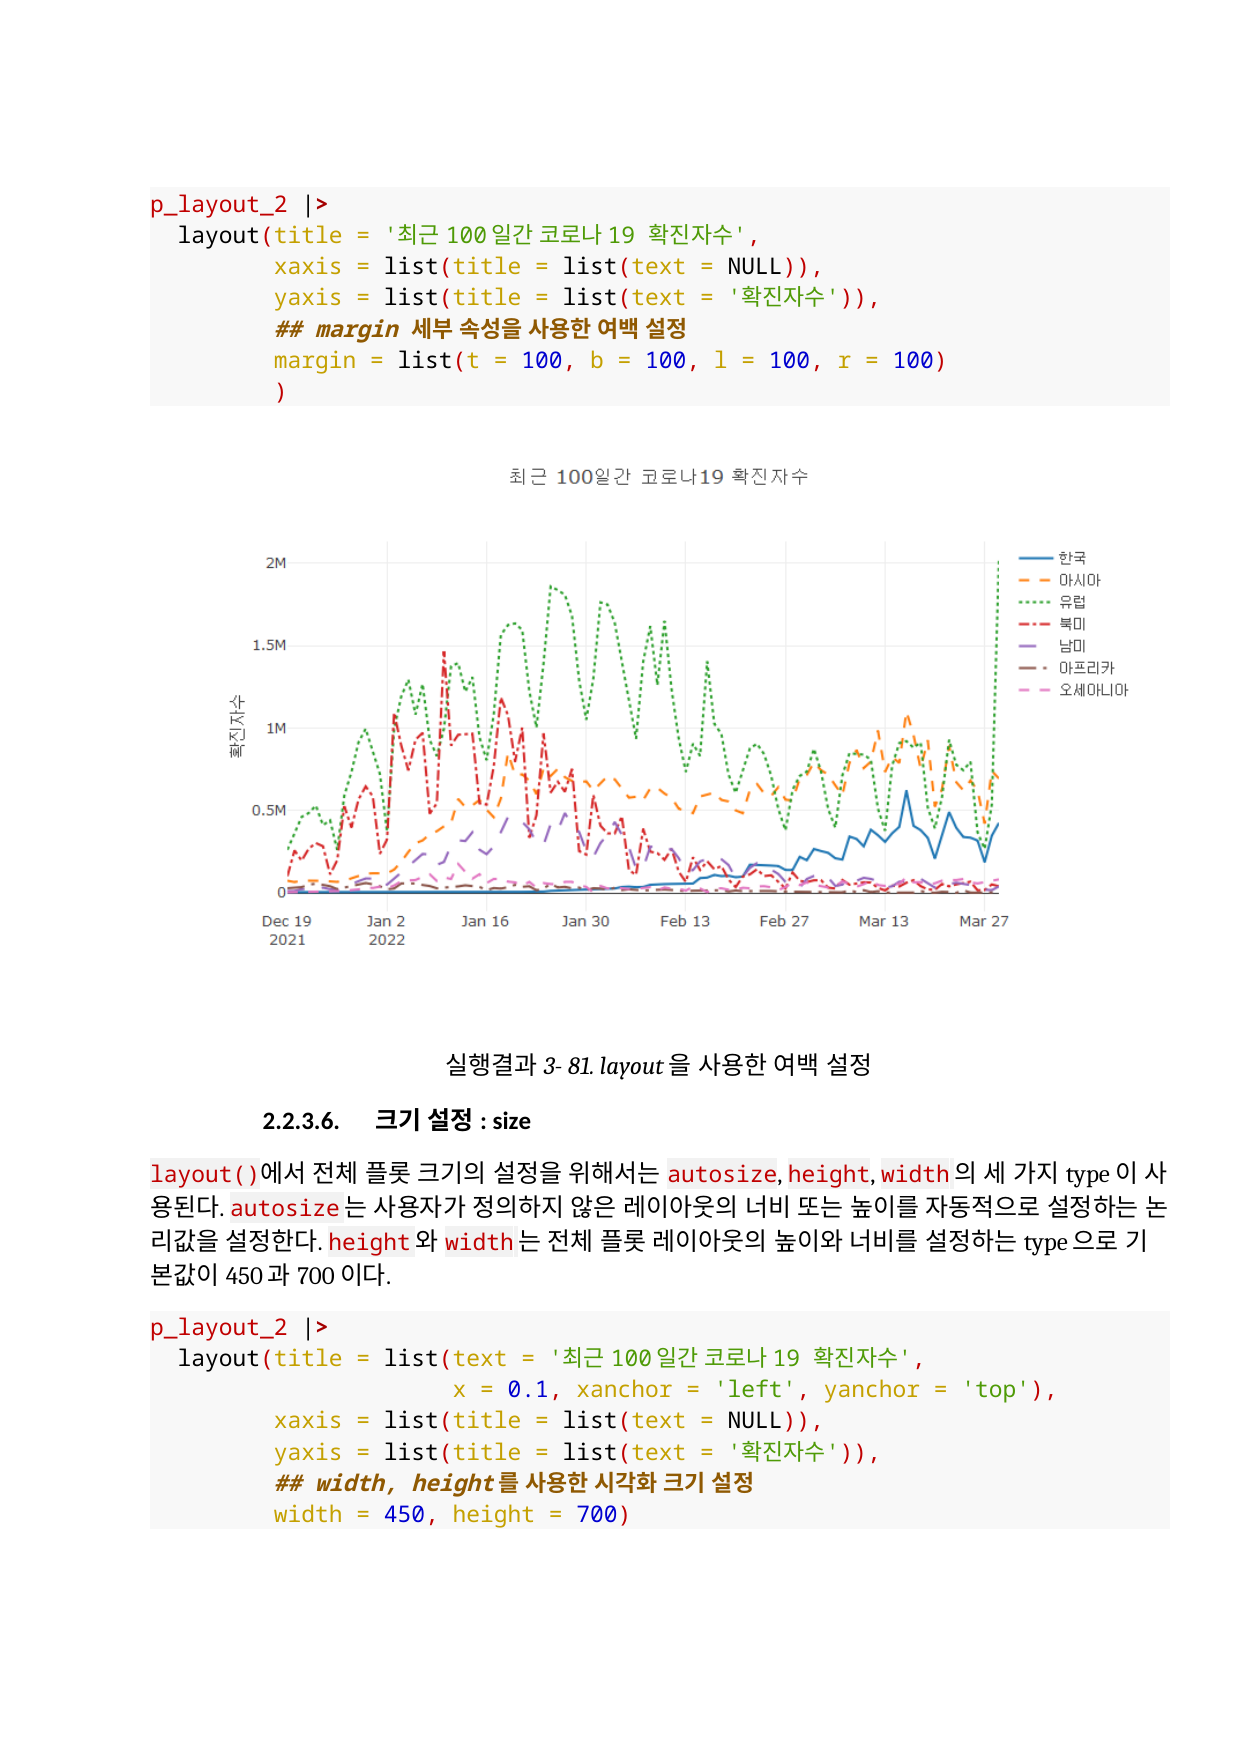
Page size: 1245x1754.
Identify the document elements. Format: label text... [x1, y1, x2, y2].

text p_layout_2 |> layout(title = '최근 100일간 코로나19 확진자수', xaxis = list(title = list(text = NULL)), yaxis = list(title = list(text = '확진자수')), ## margin 세부 속성을 사용한 여백 설정 margin = list(t = 100, b = 100, l = 100, r = 100) ) [150, 187, 1170, 406]
text layout()에서 전체 플롯 크기의 설정을 위해서는 autosize, height, width의 세 가지 type이 사용된다. autosize는 사용자가 정의하지 않은 레이아웃의 너비 또는 높이를 자동적으로 설정하는 논리값을 설정한다. height와 width는 전체 플롯 레이아웃의 높이와 너비를 설정하는 type으로 기본값이 450과 700이다. [150, 1156, 1170, 1292]
subtitle 크기 설정 : size [262, 1103, 1170, 1137]
text 실행결과 3- . layout을 사용한 여백 설정 [150, 1048, 1170, 1082]
text p_layout_2 |> layout(title = list(text = '최근 100일간 코로나19 확진자수', x = 0.1, xanchor = 'left', yanchor = 'top'), xaxis = list(title = list(text = NULL)), yaxis = list(title = list(text = '확진자수')), ## width, height를 사용한 시각화 크기 설정 width = 450, height = 700) [329, 1311, 1170, 1529]
picture [172, 427, 1148, 1027]
